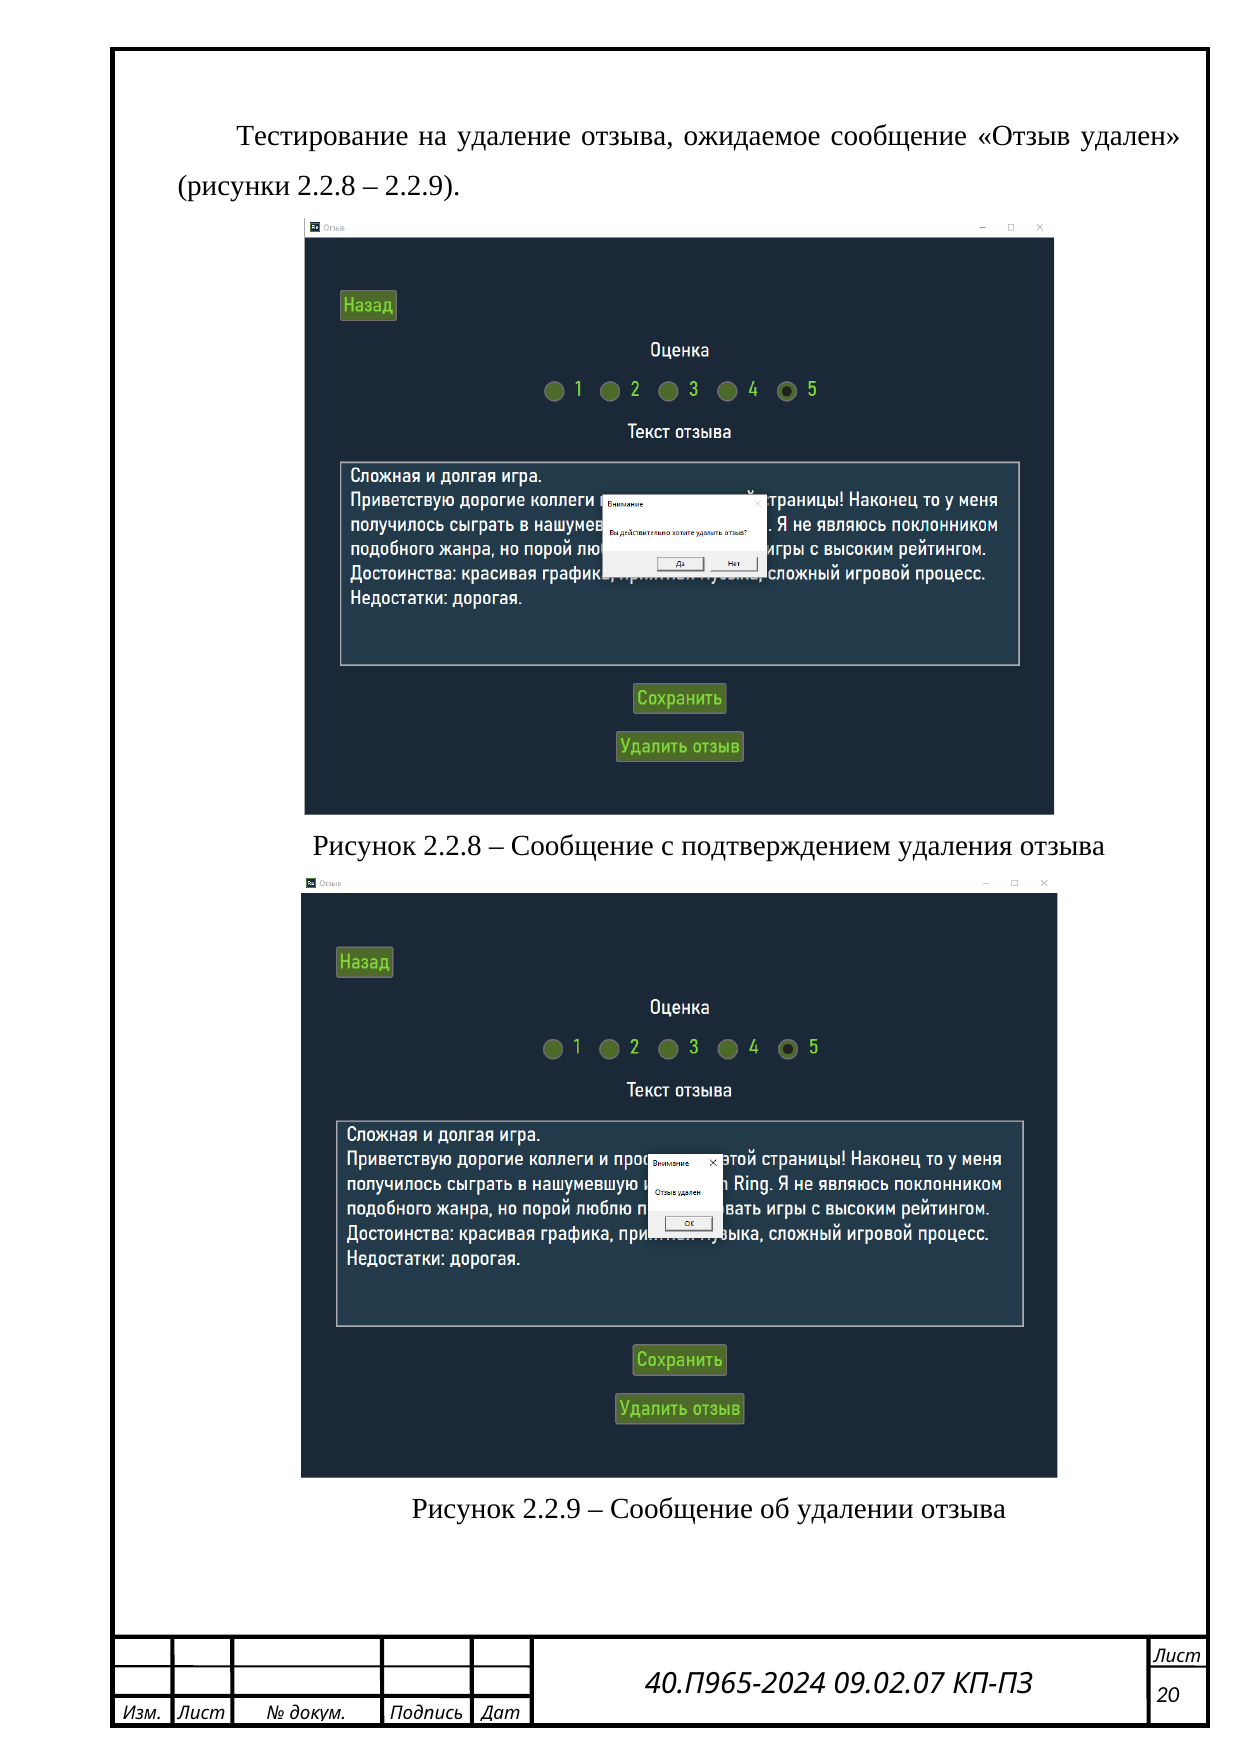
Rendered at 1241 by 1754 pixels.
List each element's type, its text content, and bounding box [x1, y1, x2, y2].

text Тестирование на удаление отзыва, ожидаемое сообщение «Отзыв удален» (рисунки 2.2.8 – 2.2.9). [177, 118, 1181, 202]
text Рисунок 2.2.9 – Сообщение об удалении отзыва [177, 1491, 1181, 1525]
picture [304, 218, 1055, 815]
picture [301, 876, 1058, 1478]
